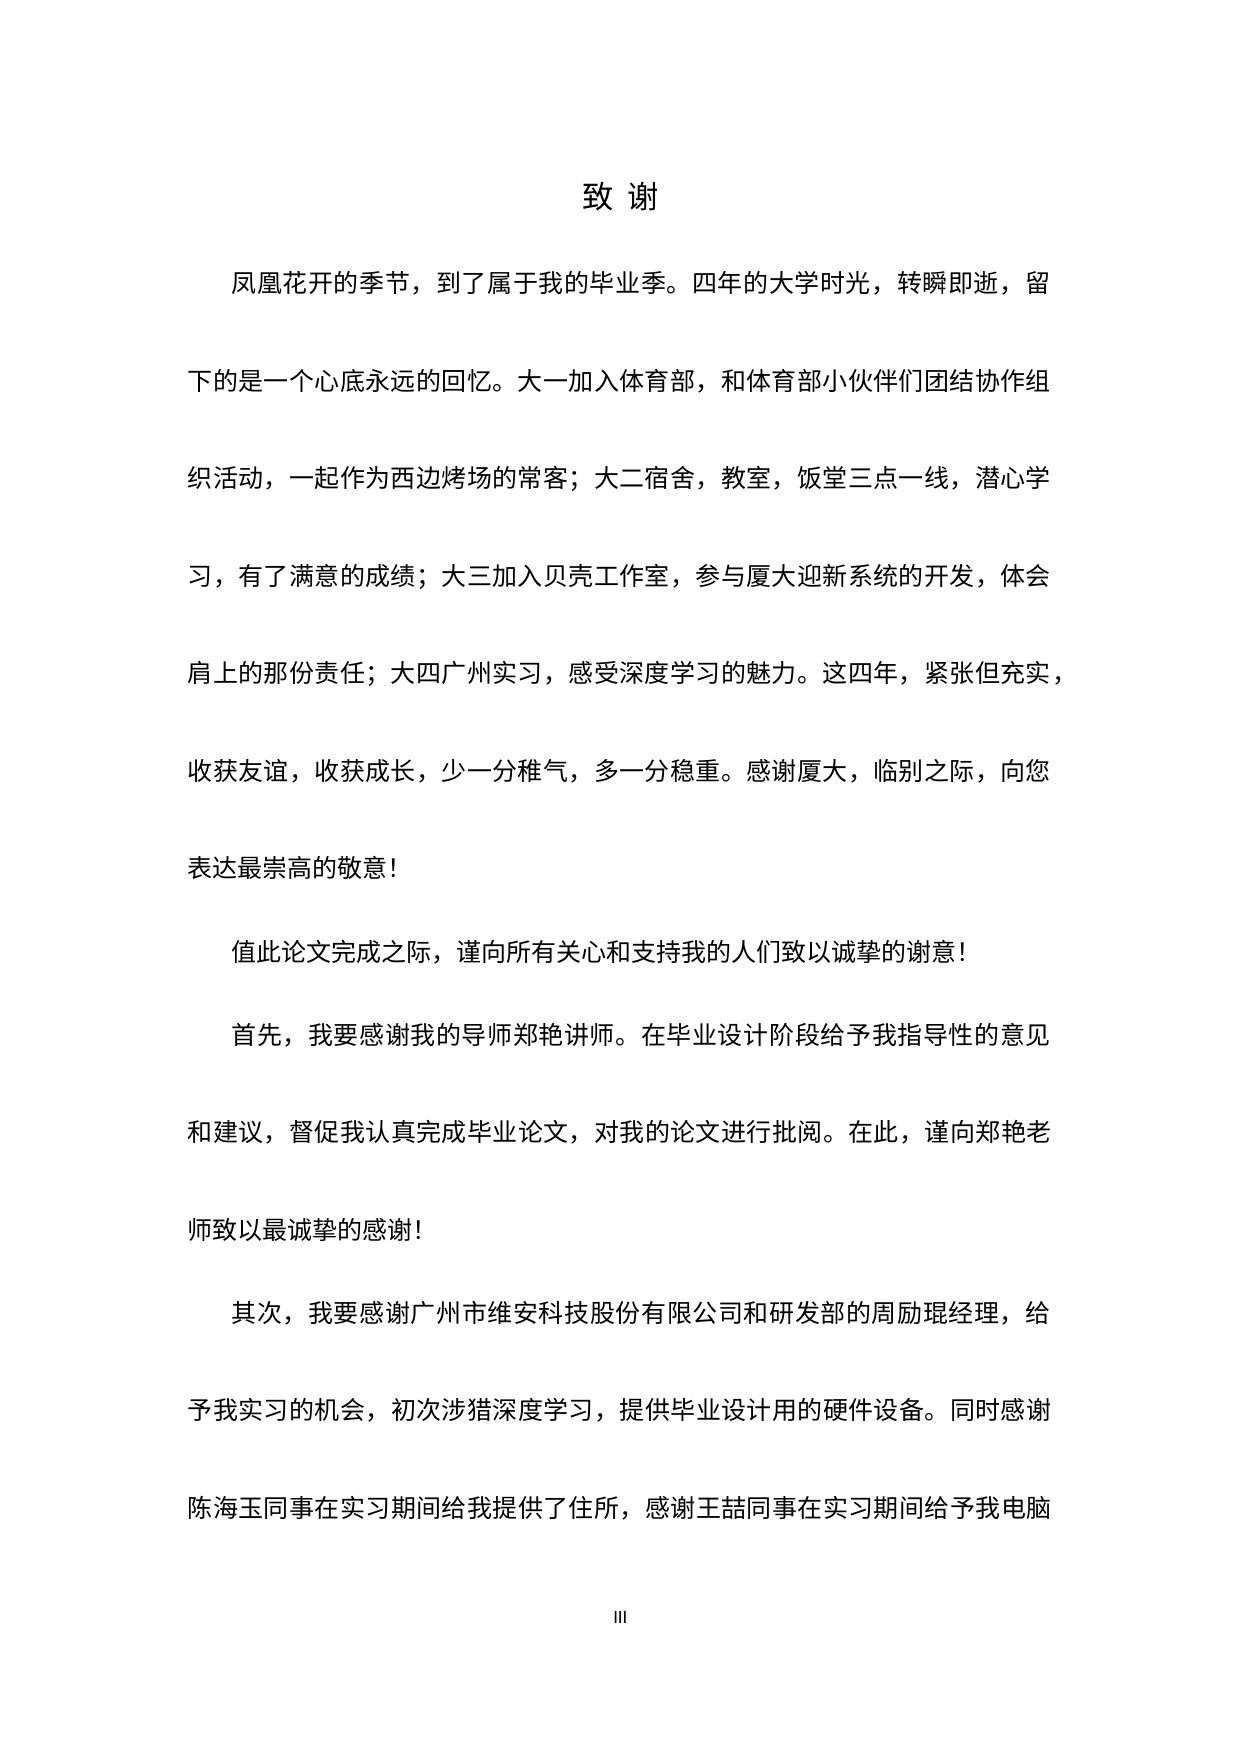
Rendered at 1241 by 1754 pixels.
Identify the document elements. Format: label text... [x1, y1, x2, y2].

text 值此论文完成之际，谨向所有关心和支持我的人们致以诚挚的谢意！ [187, 918, 1053, 983]
text 致 谢 [187, 162, 1053, 227]
text 首先，我要感谢我的导师郑艳讲师。在毕业设计阶段给予我指导性的意见和建议，督促我认真完成毕业论文，对我的论文进行批阅。在此，谨向郑艳老师致以最诚挚的感谢！ [187, 1001, 1053, 1261]
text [187, 1279, 1053, 1539]
text 凤凰花开的季节，到了属于我的毕业季。四年的大学时光，转瞬即逝，留下的是一个心底永远的回忆。大一加入体育部，和体育部小伙伴们团结协作组织活动，一起作为西边烤场的常客；大二宿舍，教室，饭堂三点一线，潜心学习，有了满意的成绩；大三加入贝壳工作室，参与厦大迎新系统的开发，体会肩上的那份责任；大四广州实习，感受深度学习的魅力。这四年，紧张但充实，收获友谊，收获成长，少一分稚气，多一分稳重。感谢厦大，临别之际，向您表达最崇高的敬意！ [187, 249, 1053, 899]
